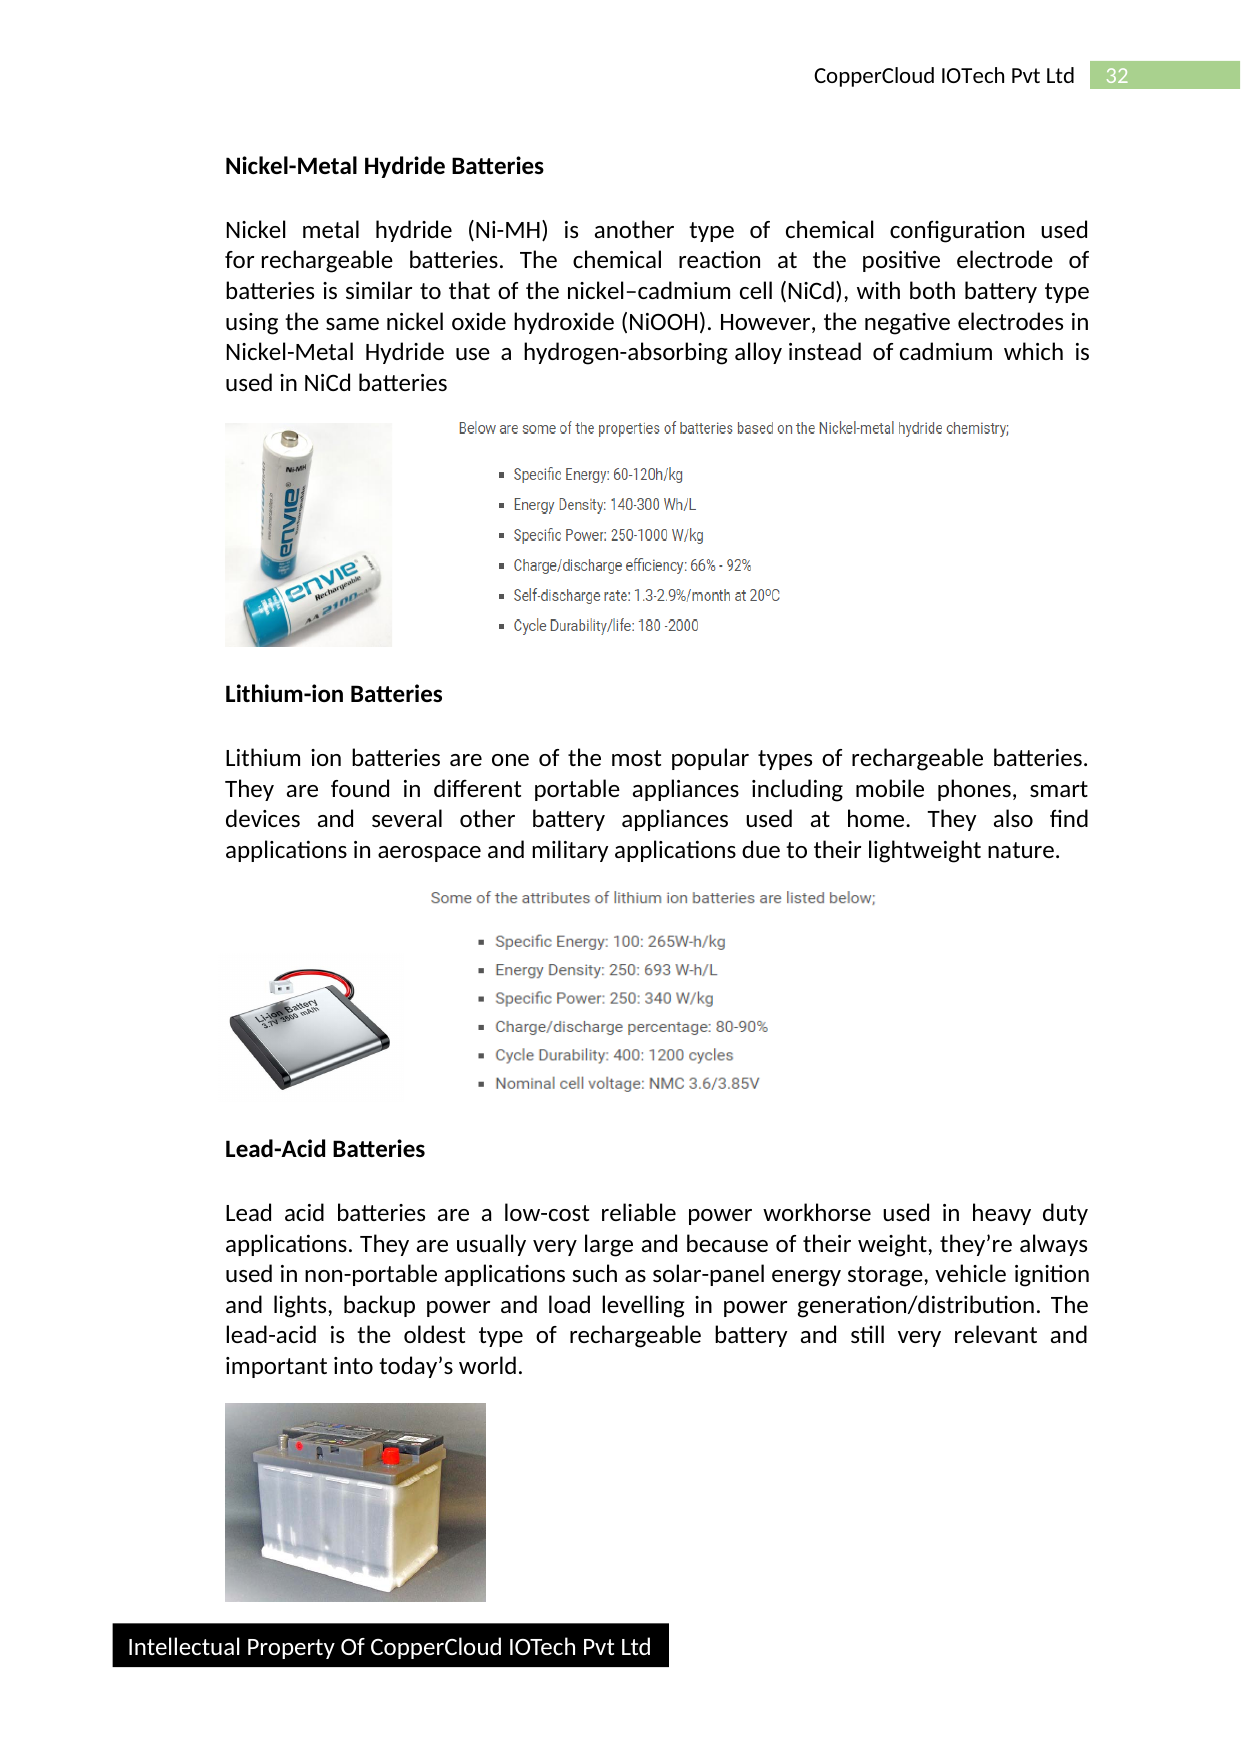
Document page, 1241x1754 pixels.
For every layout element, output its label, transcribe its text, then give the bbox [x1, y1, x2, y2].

subtitle Nickel-Metal Hydride Batteries [225, 150, 1090, 181]
picture [225, 1403, 486, 1602]
picture [218, 953, 404, 1102]
text Lead acid batteries are a low-cost reliable power workhorse used in heavy duty applications. They are usually very large and because of their weight, they’re always used in non-portable applications such as solar-panel energy storage, vehicle ignition and lights, backup power and load levelling in power generation/distribution. The lead-acid is the oldest type of rechargeable battery and still very relevant and important into today’s world. [225, 1197, 1090, 1381]
text Nickel metal hydride (Ni-MH) is another type of chemical configuration used for rechargeable batteries. The chemical reaction at the positive electrode of batteries is similar to that of the nickel–cadmium cell (NiCd), with both battery type using the same nickel oxide hydroxide (NiOOH). However, the negative electrodes in Nickel-Metal Hydride use a hydrogen-absorbing alloy instead of cadmium which is used in NiCd batteries [225, 214, 1090, 397]
picture [428, 887, 884, 1102]
text Lithium ion batteries are one of the most popular types of rechargeable batteries. They are found in different portable appliances including mobile phones, smart devices and several other battery appliances used at home. They also find applications in aerospace and military applications due to their lightweight nature. [225, 742, 1090, 864]
subtitle Lead-Acid Batteries [150, 1133, 1090, 1164]
subtitle Lithium-ion Batteries [150, 678, 1090, 709]
picture [454, 420, 1016, 647]
picture [225, 423, 393, 647]
